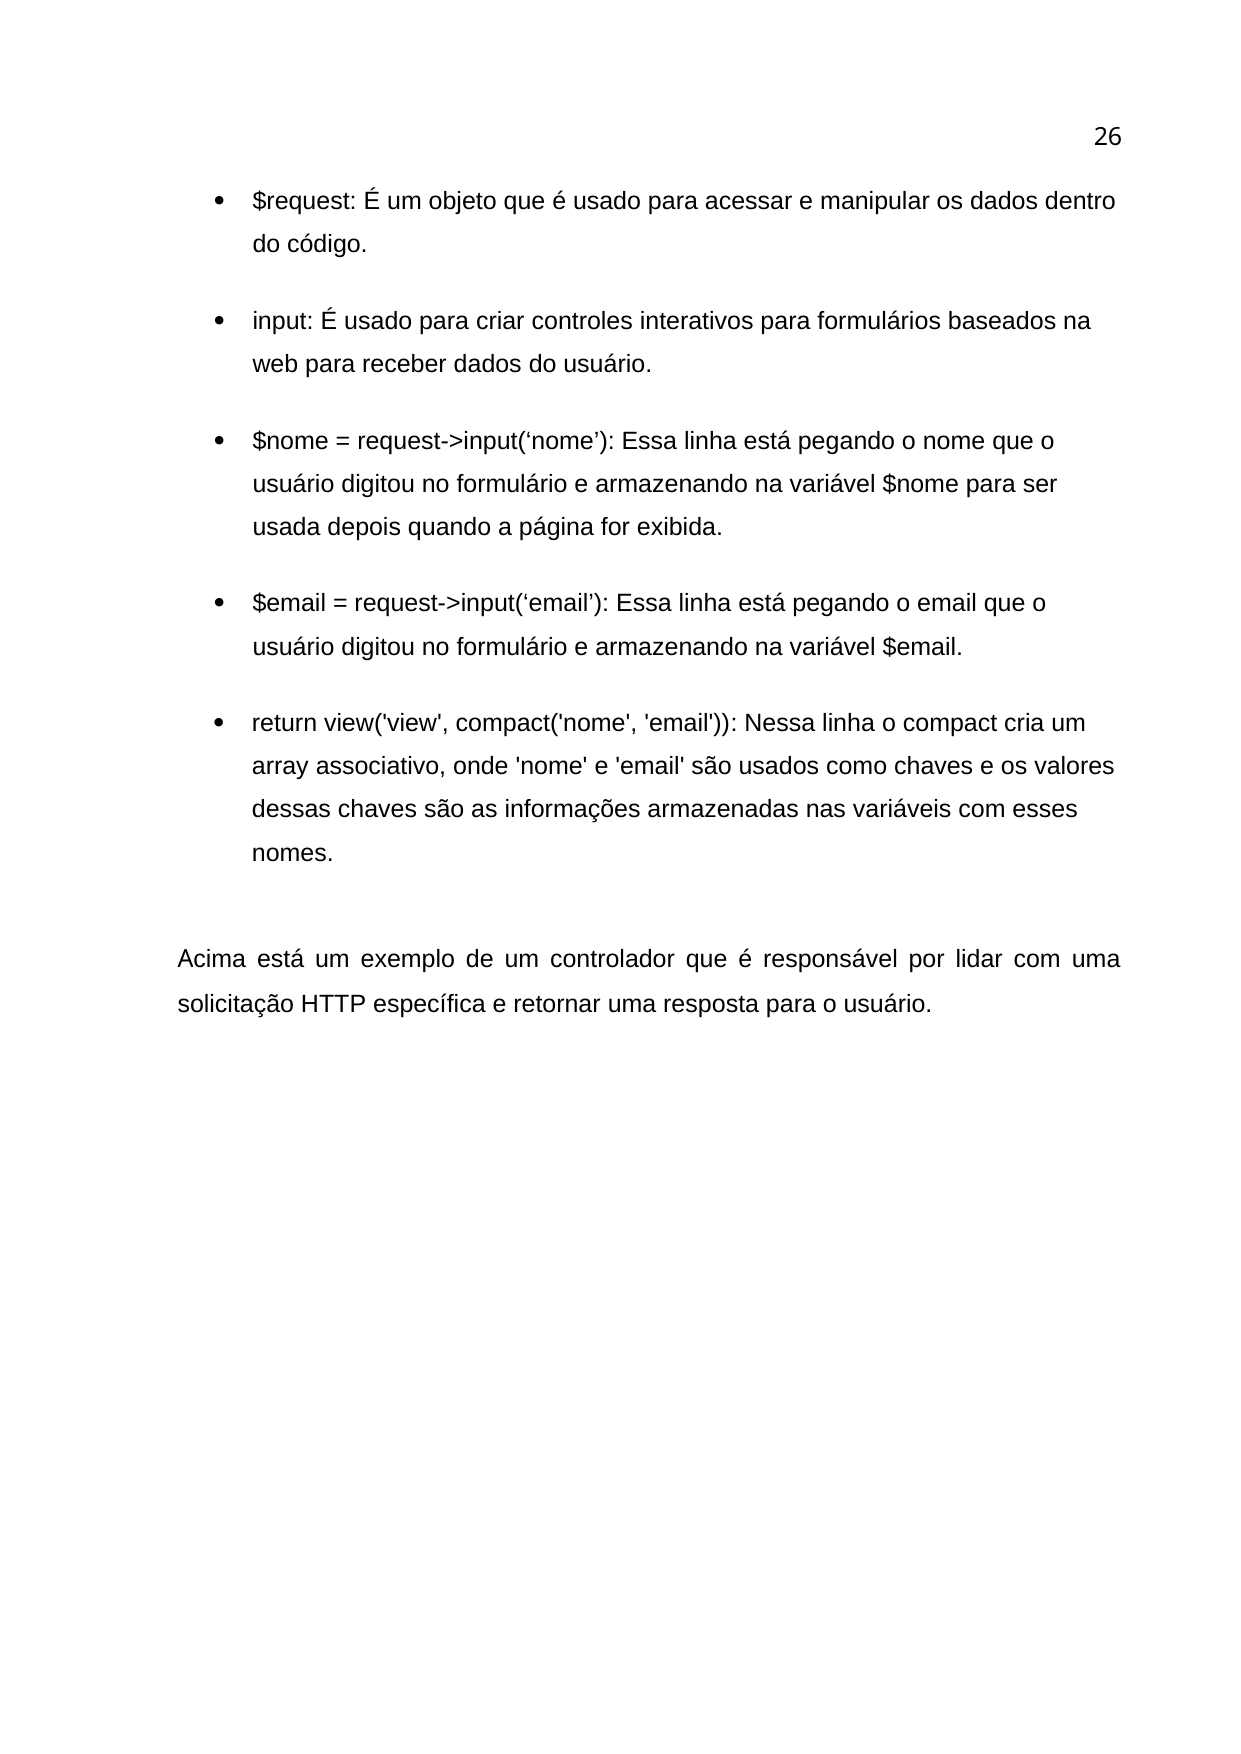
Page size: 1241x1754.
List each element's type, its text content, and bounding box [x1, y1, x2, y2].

list input: É usado para criar controles interativos para formulários baseados na web para receber dados do usuário. [215, 306, 1122, 378]
list $nome = request->input(‘nome’): Essa linha está pegando o nome que o usuário digitou no formulário e armazenando na variável $nome para ser usada depois quando a página for exibida. [215, 426, 1122, 541]
text Acima está um exemplo de um controlador que é responsável por lidar com uma solicitação HTTP específica e retornar uma resposta para o usuário. [177, 973, 1122, 1018]
list return view('view', compact('nome', 'email')): Nessa linha o compact cria um array associativo, onde 'nome' e 'email' são usados como chaves e os valores dessas chaves são as informações armazenadas nas variáveis com esses nomes. [214, 708, 1122, 866]
list $email = request->input(‘email’): Essa linha está pegando o email que o usuário digitou no formulário e armazenando na variável $email. [215, 588, 1122, 660]
list $request: É um objeto que é usado para acessar e manipular os dados dentro do código. [215, 186, 1122, 258]
